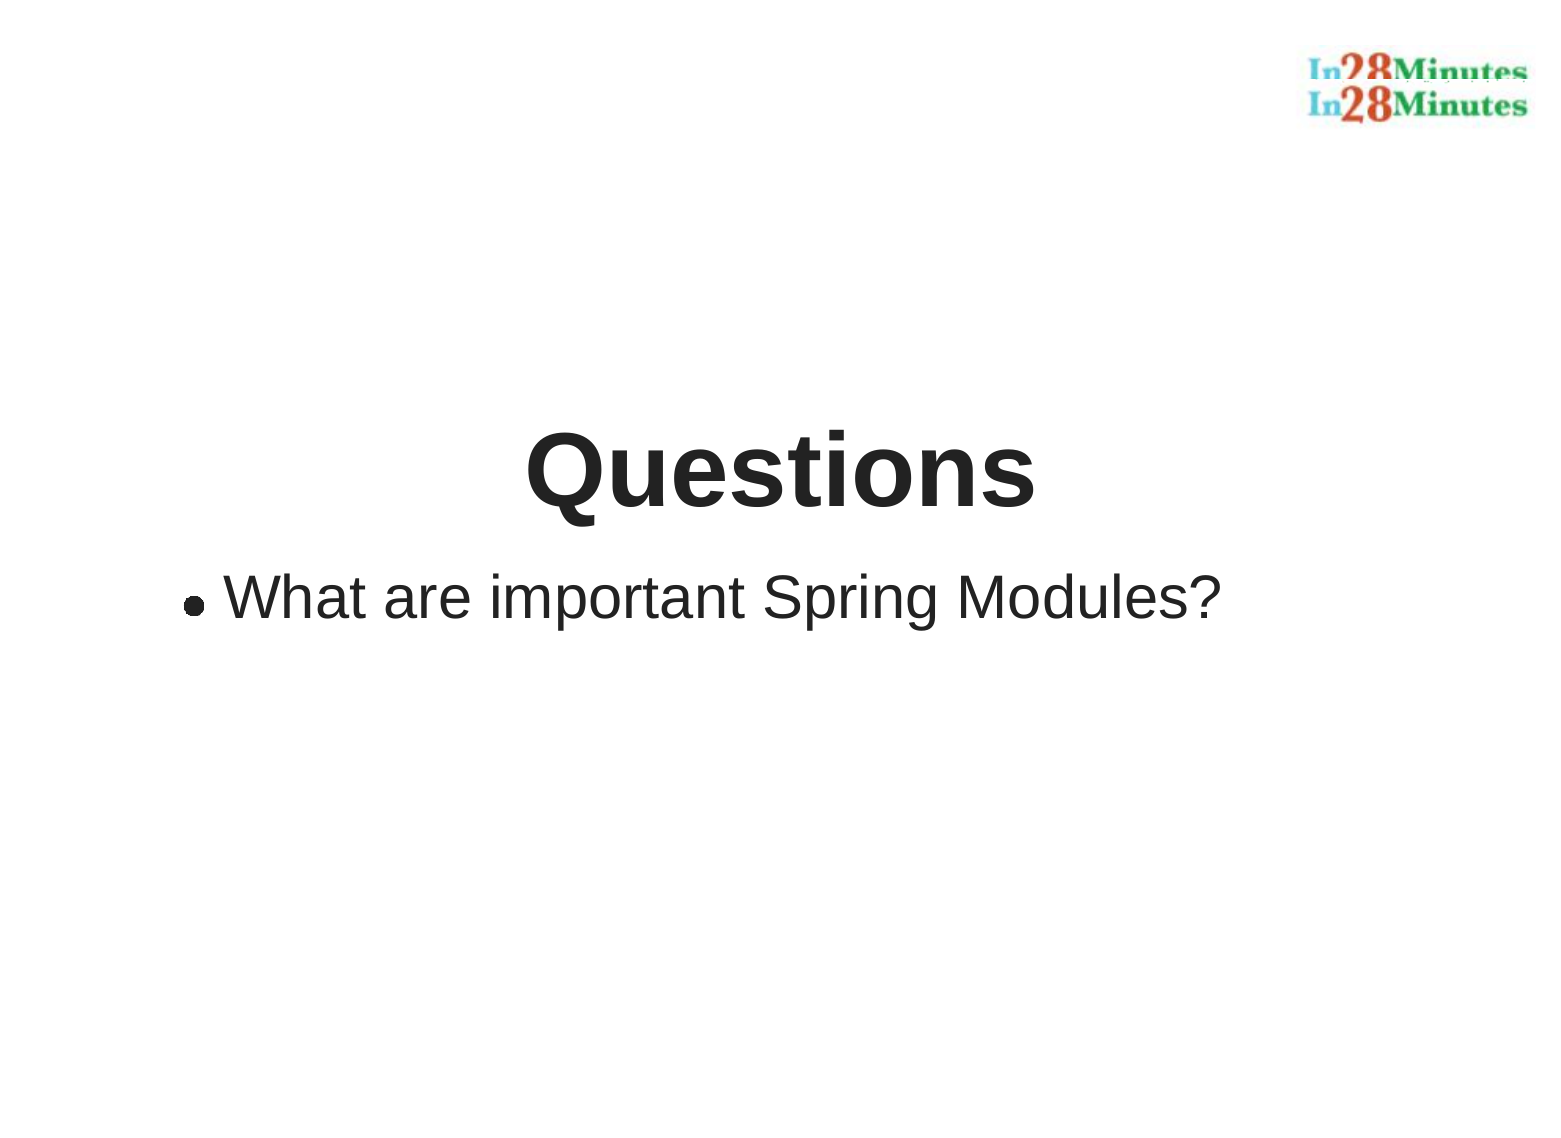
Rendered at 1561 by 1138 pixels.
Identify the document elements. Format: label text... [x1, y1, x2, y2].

text Questions [73, 407, 1489, 528]
text What are important Spring Modules? [181, 560, 1489, 631]
picture [181, 593, 206, 618]
picture [1272, 45, 1536, 212]
